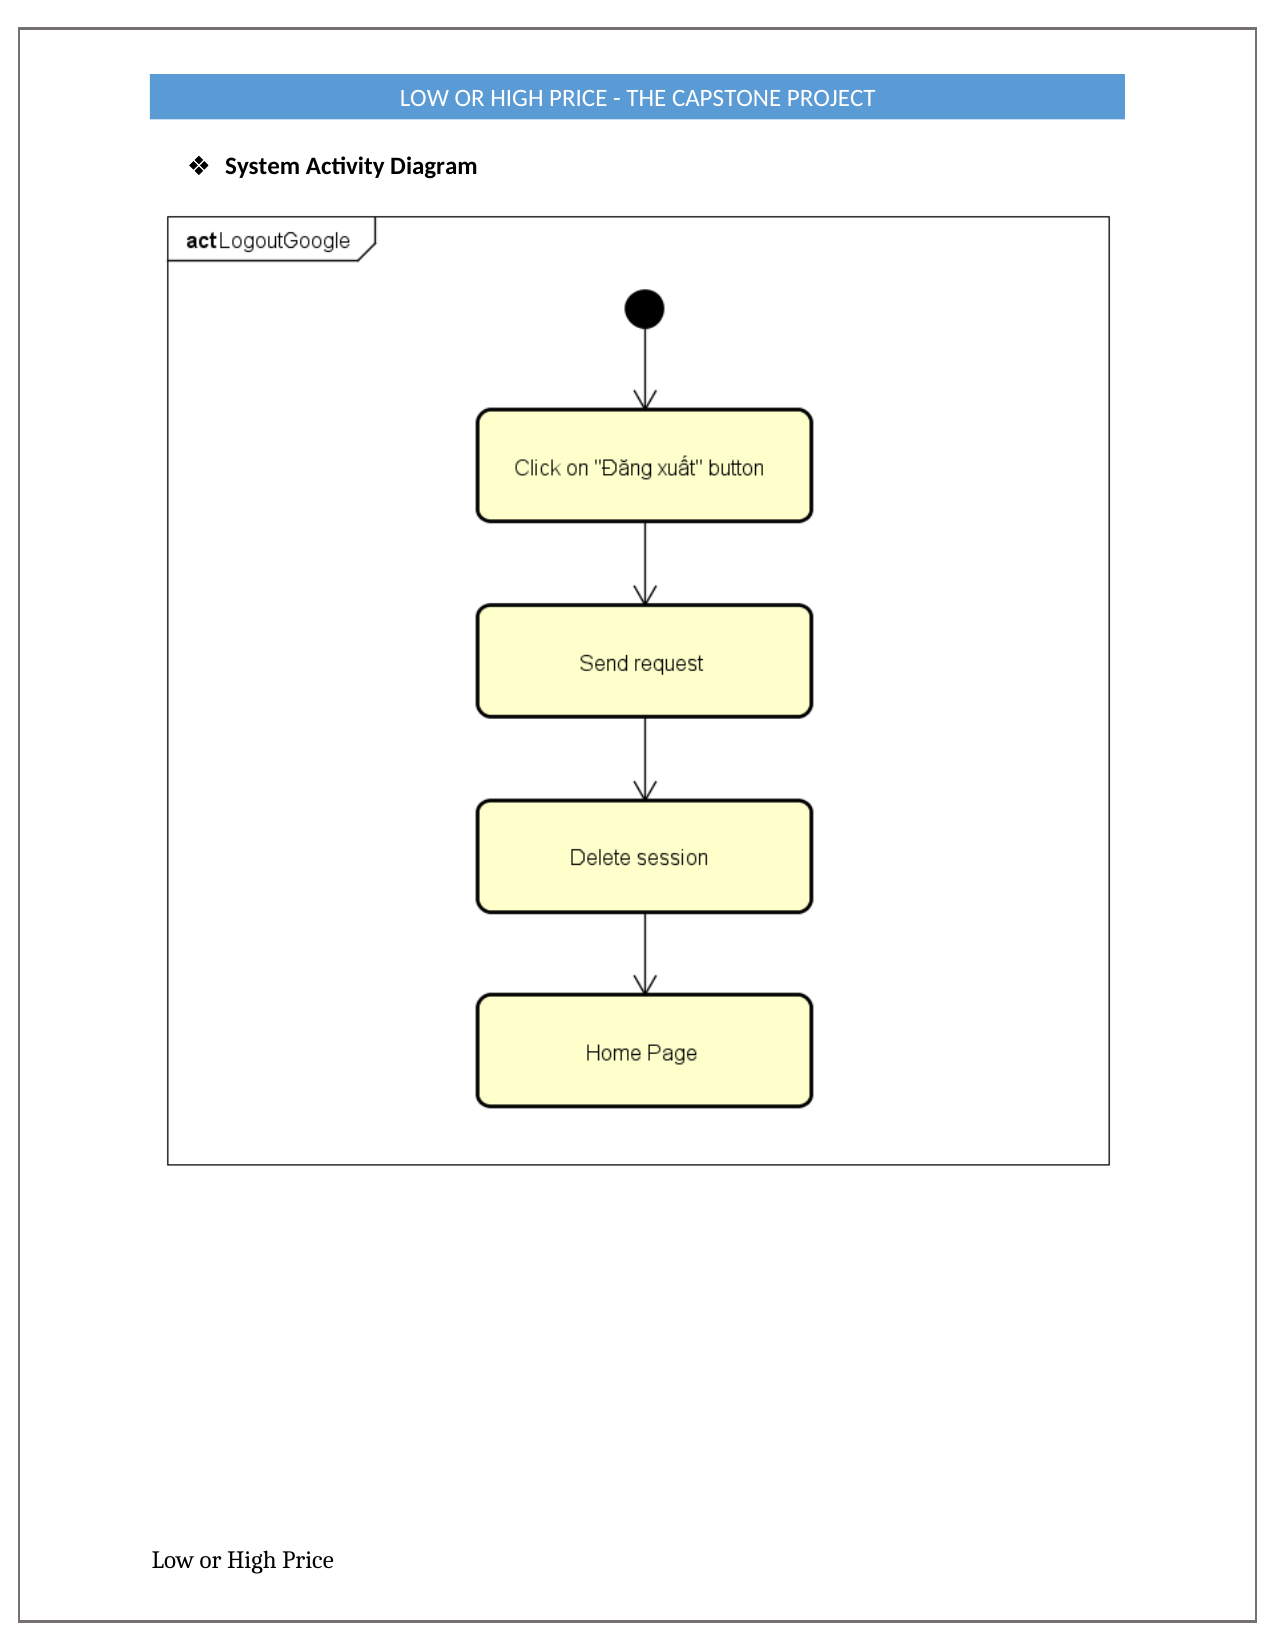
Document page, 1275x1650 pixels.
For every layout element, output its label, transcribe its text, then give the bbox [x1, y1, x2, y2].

picture [150, 199, 1125, 1183]
list System Activity Diagram [187, 150, 1125, 181]
